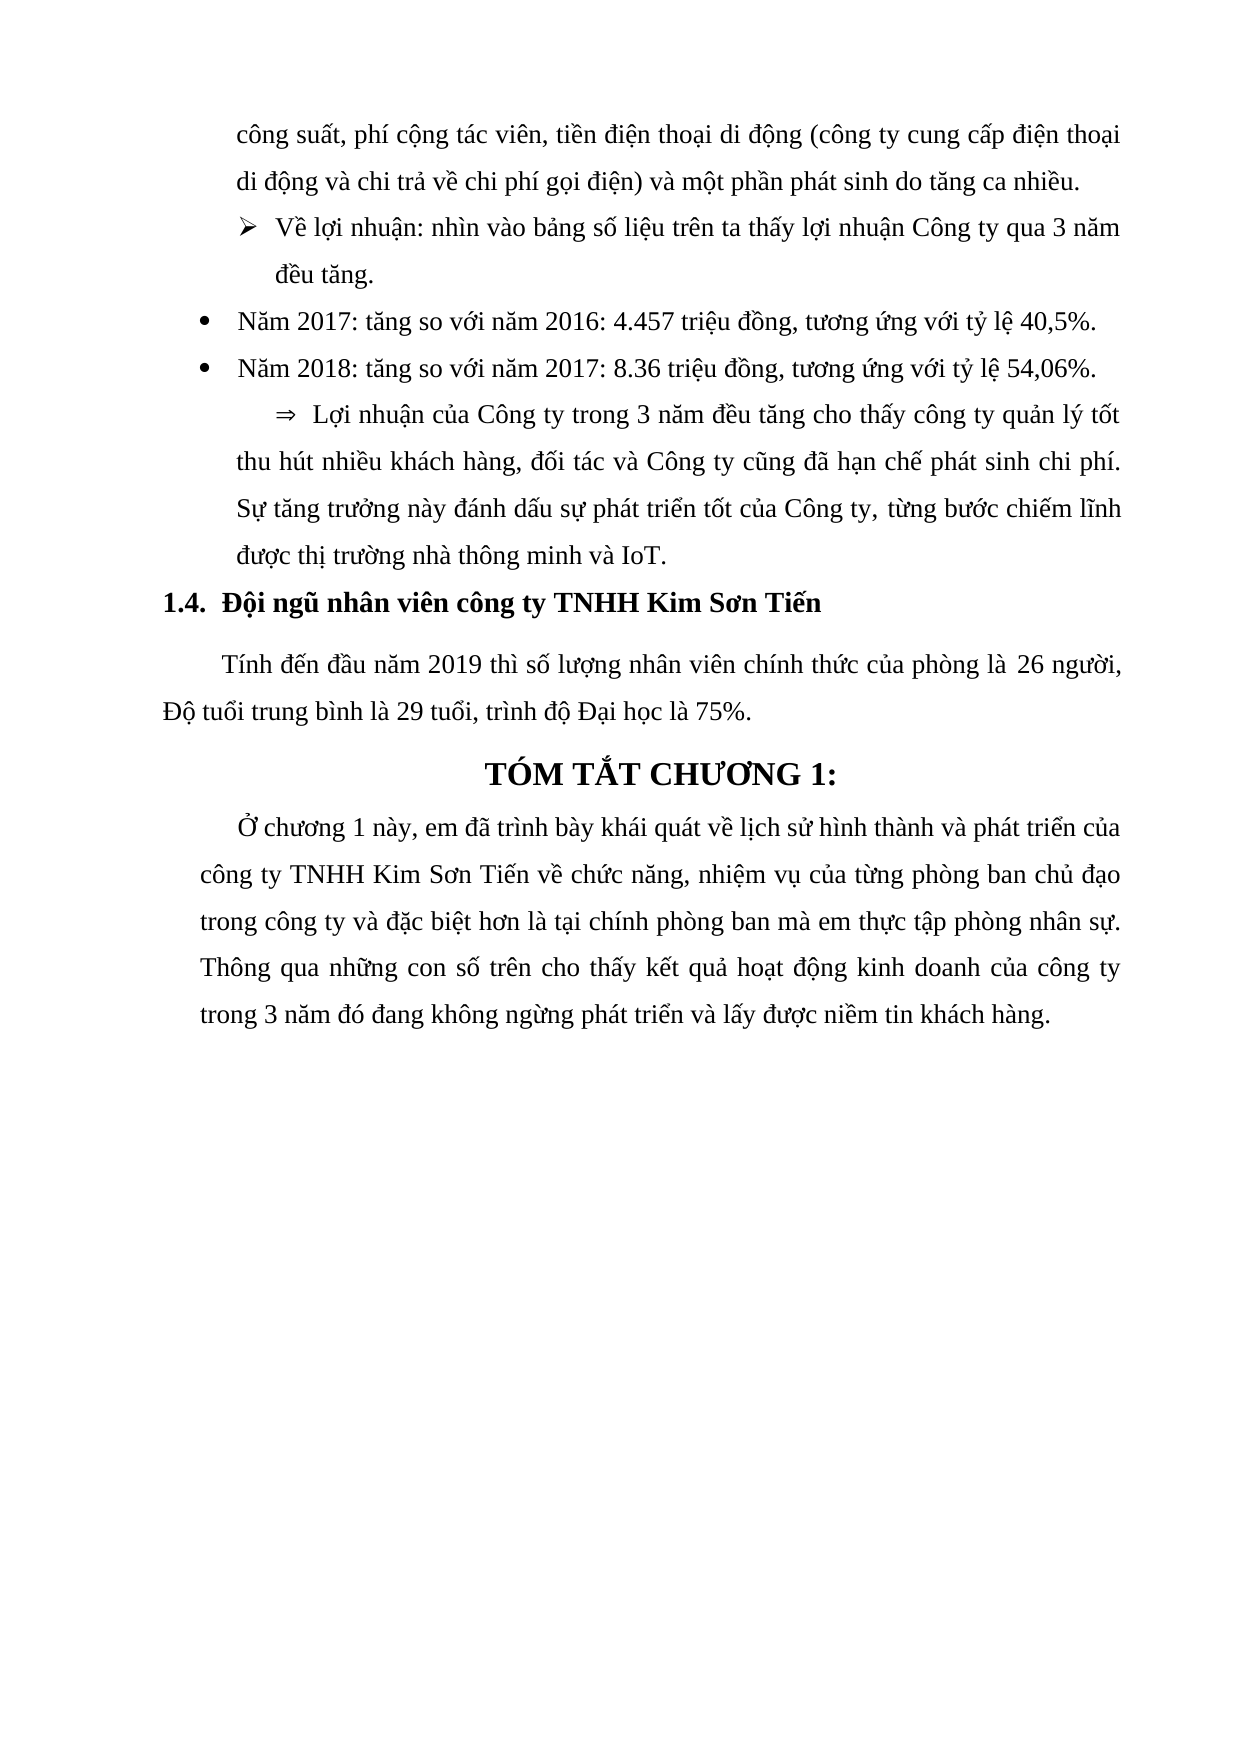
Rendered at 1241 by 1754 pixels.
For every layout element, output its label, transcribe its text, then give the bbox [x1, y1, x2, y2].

list Năm 2017: tăng so với năm 2016: 4.457 triệu đồng, tương ứng với tỷ lệ 40,5%. [200, 305, 1122, 336]
list Đội ngũ nhân viên công ty TNHH Kim Sơn Tiến [162, 585, 1122, 619]
list TÓM TẮT CHƯƠNG 1: [200, 754, 1122, 792]
list Ở chương 1 này, em đã trình bày khái quát về lịch sử hình thành và phát triển của công ty TNHH Kim Sơn Tiến về chức năng, nhiệm vụ của từng phòng ban chủ đạo trong công ty và đặc biệt hơn là tại chính phòng ban mà em thực tập phòng nhân sự. Thông qua những con số trên cho thấy kết quả hoạt động kinh doanh của công ty trong 3 năm đó đang không ngừng phát triển và lấy được niềm tin khách hàng. [200, 812, 1122, 1029]
list Năm 2018: tăng so với năm 2017: 8.36 triệu đồng, tương ứng với tỷ lệ 54,06%. [200, 352, 1122, 383]
list Về lợi nhuận: nhìn vào bảng số liệu trên ta thấy lợi nhuận Công ty qua 3 năm đều tăng. [237, 211, 1122, 289]
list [236, 118, 1122, 196]
text Tính đến đầu năm 2019 thì số lượng nhân viên chính thức của phòng là 26 người, Độ tuổi trung bình là 29 tuổi, trình độ Đại học là 75%. [162, 648, 1122, 726]
list Lợi nhuận của Công ty trong 3 năm đều tăng cho thấy công ty quản lý tốt thu hút nhiều khách hàng, đối tác và Công ty cũng đã hạn chế phát sinh chi phí. Sự tăng trưởng này đánh dấu sự phát triển tốt của Công ty, từng bước chiếm lĩnh được thị trường nhà thông minh và IoT. [236, 399, 1122, 570]
